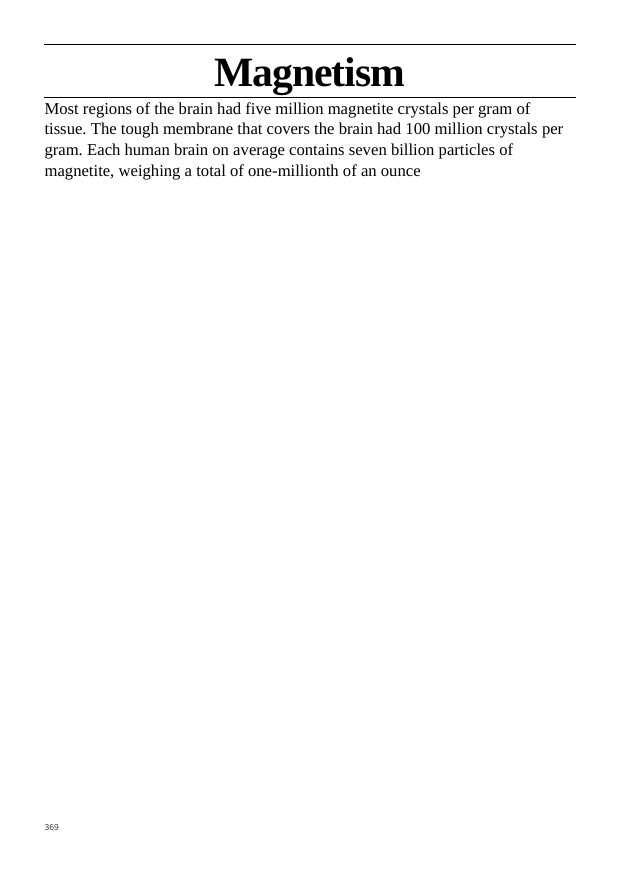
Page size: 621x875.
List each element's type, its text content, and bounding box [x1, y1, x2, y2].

subtitle Magnetism [44, 45, 576, 97]
text Most regions of the brain had five million magnetite crystals per gram of tissue. The tough membrane that covers the brain had 100 million crystals per gram. Each human brain on average contains seven billion particles of magnetite, weighing a total of one-millionth of an ounce [44, 98, 576, 179]
